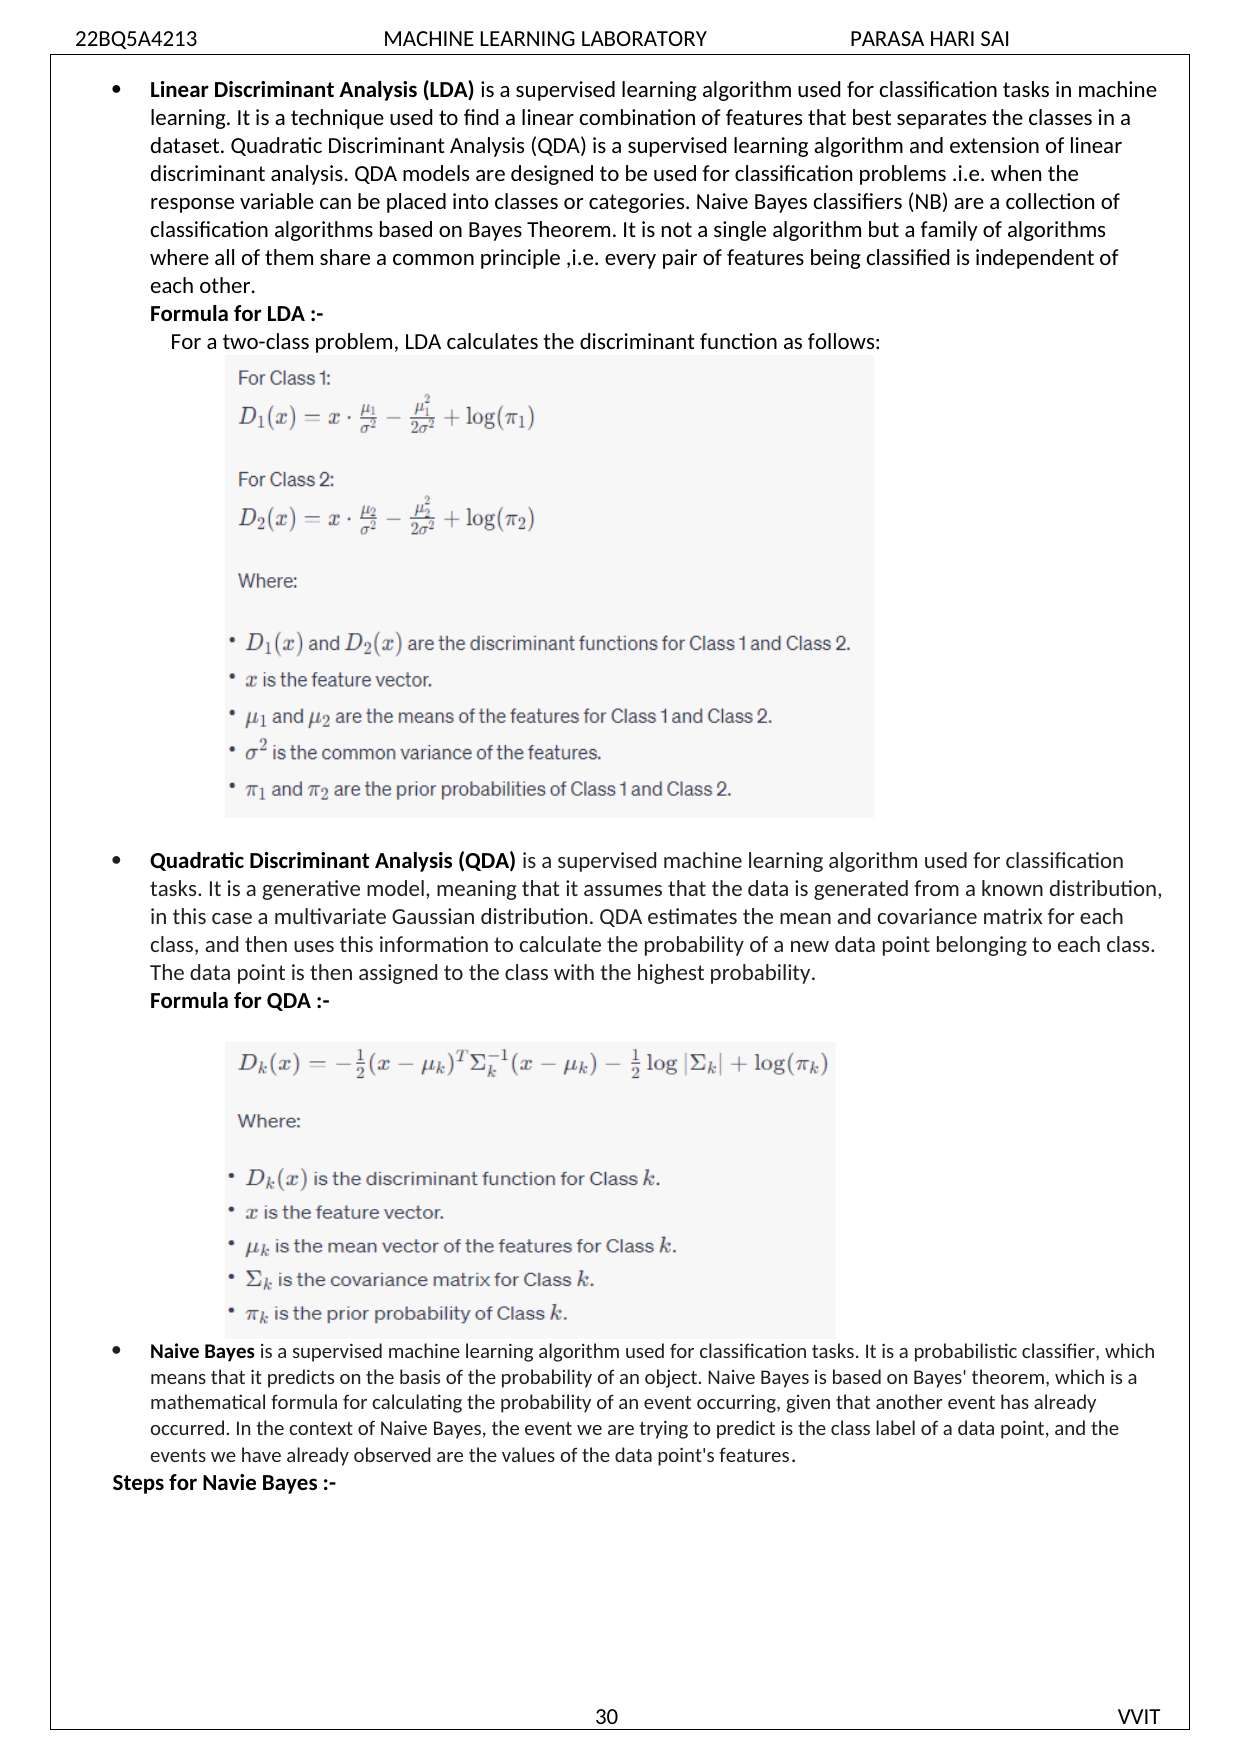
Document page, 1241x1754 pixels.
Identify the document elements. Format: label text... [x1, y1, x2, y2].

picture [225, 1042, 836, 1339]
picture [225, 355, 875, 818]
list Quadratic Discriminant Analysis (QDA) is a supervised machine learning algorithm used for classification tasks. It is a generative model, meaning that it assumes that the data is generated from a known distribution, in this case a multivariate Gaussian distribution. QDA estimates the mean and covariance matrix for each class, and then uses this information to calculate the probability of a new data point belonging to each class. The data point is then assigned to the class with the highest probability. [112, 846, 1165, 986]
text For a two-class problem, LDA calculates the discriminant function as follows: [75, 327, 1165, 355]
list Linear Discriminant Analysis (LDA) is a supervised learning algorithm used for classification tasks in machine learning. It is a technique used to find a linear combination of features that best separates the classes in a dataset. Quadratic Discriminant Analysis (QDA) is a supervised learning algorithm and extension of linear discriminant analysis. QDA models are designed to be used for classification problems .i.e. when the response variable can be placed into classes or categories. Naive Bayes classifiers (NB) are a collection of classification algorithms based on Bayes Theorem. It is not a single algorithm but a family of algorithms where all of them share a common principle ,i.e. every pair of features being classified is independent of each other. [112, 75, 1165, 299]
text Formula for LDA :- [75, 299, 1165, 327]
text Formula for QDA :- [75, 986, 1165, 1014]
list Naive Bayes is a supervised machine learning algorithm used for classification tasks. It is a probabilistic classifier, which means that it predicts on the basis of the probability of an object. Naive Bayes is based on Bayes' theorem, which is a mathematical formula for calculating the probability of an event occurring, given that another event has already occurred. In the context of Naive Bayes, the event we are trying to predict is the class label of a data point, and the events we have already observed are the values of the data point's features. [112, 1338, 1165, 1468]
text Steps for Navie Bayes :- [112, 1468, 1165, 1496]
